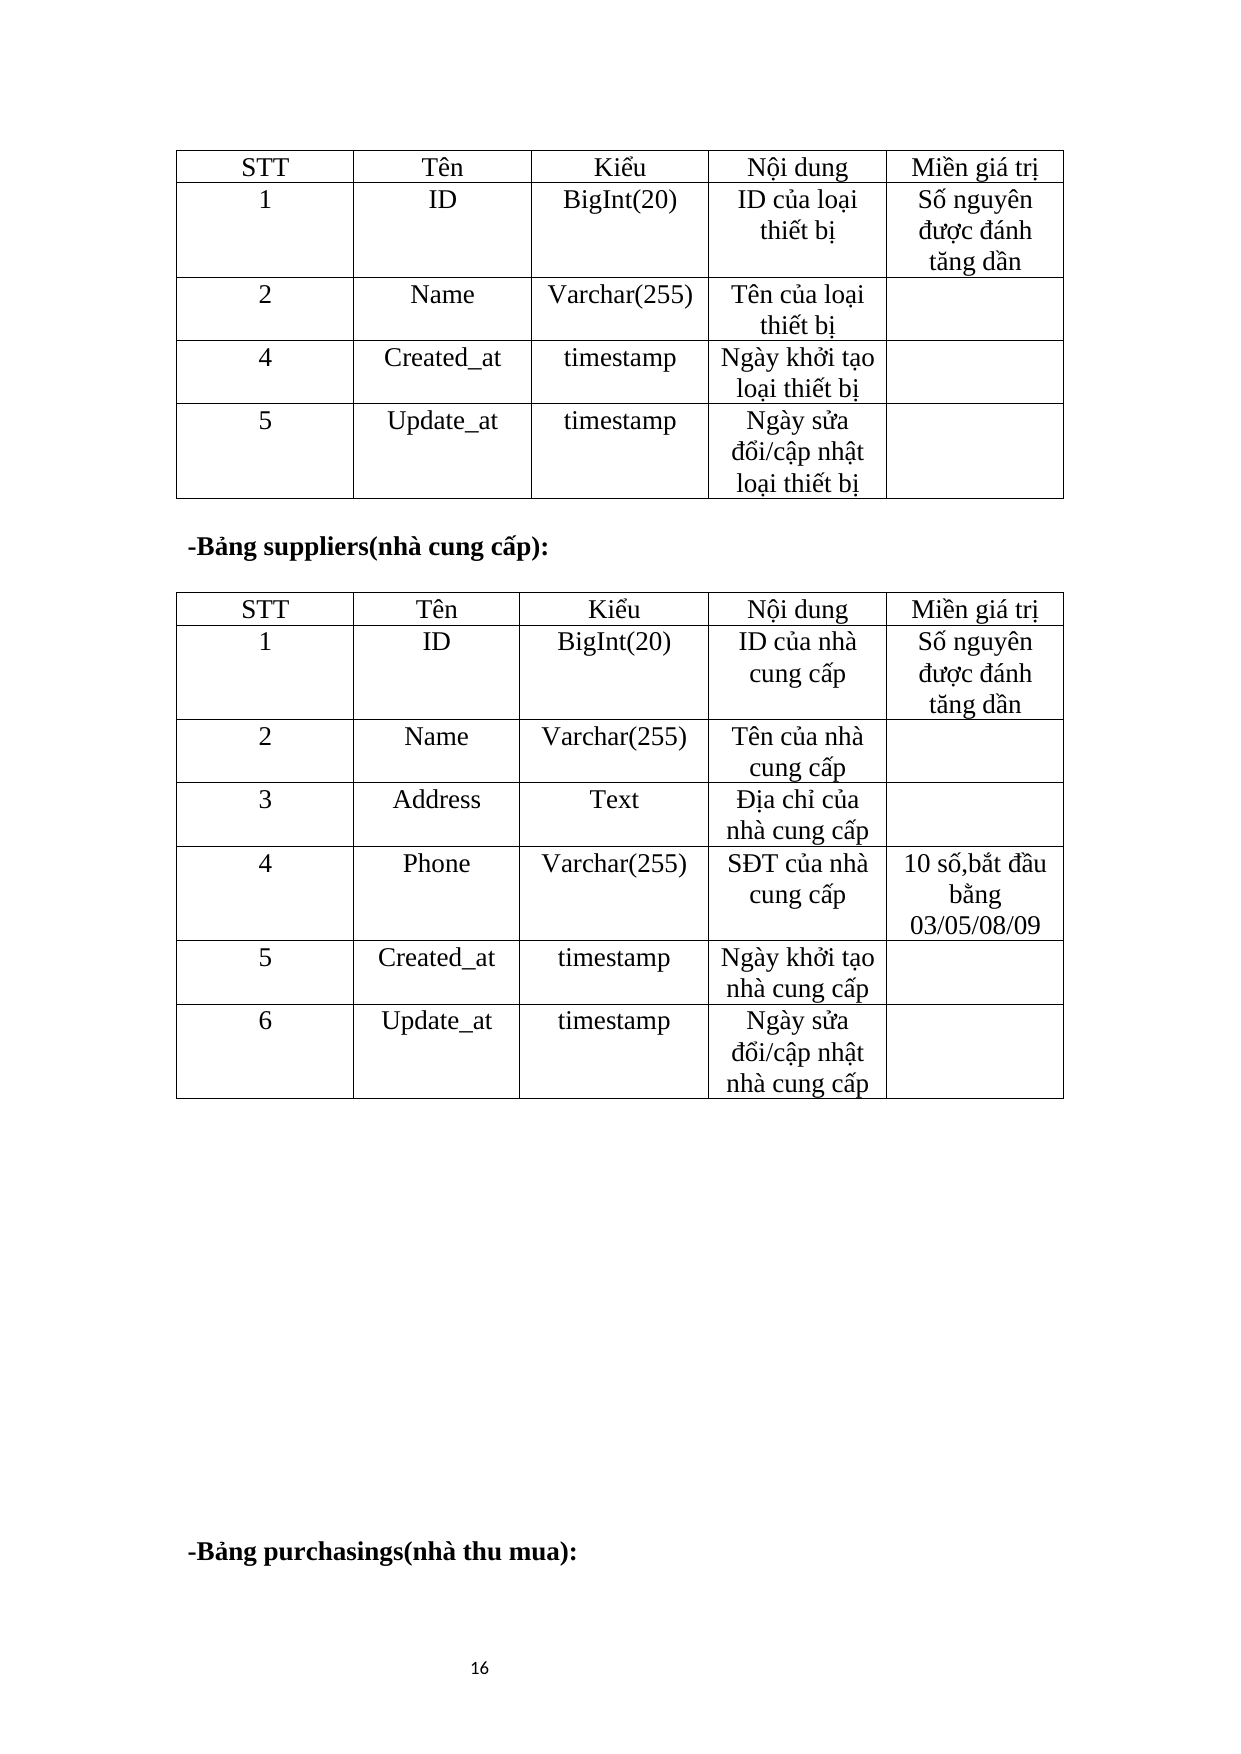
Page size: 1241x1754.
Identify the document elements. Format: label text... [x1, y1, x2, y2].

table_cell Created_at [354, 941, 519, 1003]
table_cell Name [354, 278, 531, 340]
table_cell [887, 1005, 1063, 1098]
table_cell [887, 783, 1063, 846]
table_cell Số nguyên được đánh tăng dần [887, 183, 1063, 277]
table_cell Số nguyên được đánh tăng dần [887, 626, 1063, 719]
table_cell Tên của loại thiết bị [709, 278, 886, 340]
table_cell Ngày khởi tạo nhà cung cấp [709, 941, 886, 1003]
table_cell ID [354, 626, 519, 719]
table_cell ID của nhà cung cấp [709, 626, 886, 719]
table_cell 4 [177, 341, 353, 403]
table_cell 1 [177, 183, 353, 277]
table_cell 1 [177, 626, 353, 719]
table_cell 5 [177, 404, 353, 498]
table_cell Ngày khởi tạo loại thiết bị [709, 341, 886, 403]
table_header Nội dung [709, 151, 886, 182]
table_cell [887, 941, 1063, 1003]
table_cell Varchar(255) [520, 847, 708, 940]
table_cell timestamp [532, 404, 708, 498]
table_cell Varchar(255) [532, 278, 708, 340]
table_cell Ngày sửa đổi/cập nhật nhà cung cấp [709, 1005, 886, 1098]
table_cell Tên của nhà cung cấp [709, 720, 886, 782]
table_header STT [177, 593, 353, 624]
text -Bảng suppliers(nhà cung cấp): [187, 530, 1053, 561]
text -Bảng purchasings(nhà thu mua): [187, 1535, 1053, 1566]
table_cell 5 [177, 941, 353, 1003]
table_cell 10 số,bắt đầu bằng 03/05/08/09 [887, 847, 1063, 940]
table_cell [887, 278, 1063, 340]
table_cell timestamp [520, 1005, 708, 1098]
table_cell Update_at [354, 1005, 519, 1098]
table_header Miền giá trị [887, 593, 1063, 624]
table_cell 2 [177, 720, 353, 782]
table_header Kiểu [532, 151, 708, 182]
table_cell Created_at [354, 341, 531, 403]
table_cell Varchar(255) [520, 720, 708, 782]
table_cell SĐT của nhà cung cấp [709, 847, 886, 940]
table_cell 2 [177, 278, 353, 340]
table_header Nội dung [709, 593, 886, 624]
table_cell BigInt(20) [520, 626, 708, 719]
table_cell [887, 341, 1063, 403]
table_cell [887, 720, 1063, 782]
table_cell 3 [177, 783, 353, 846]
table_cell Update_at [354, 404, 531, 498]
table_header Kiểu [520, 593, 708, 624]
table_header STT [177, 151, 353, 182]
table_cell timestamp [532, 341, 708, 403]
table_cell BigInt(20) [532, 183, 708, 277]
table_cell Address [354, 783, 519, 846]
table_cell 6 [177, 1005, 353, 1098]
table_header Tên [354, 151, 531, 182]
table_cell ID [354, 183, 531, 277]
table_cell timestamp [520, 941, 708, 1003]
table_cell [887, 404, 1063, 498]
table_cell Phone [354, 847, 519, 940]
table_header Miền giá trị [887, 151, 1063, 182]
table_cell 4 [177, 847, 353, 940]
table_cell Text [520, 783, 708, 846]
table_cell Địa chỉ của nhà cung cấp [709, 783, 886, 846]
table_cell ID của loại thiết bị [709, 183, 886, 277]
table_cell Name [354, 720, 519, 782]
table_cell Ngày sửa đổi/cập nhật loại thiết bị [709, 404, 886, 498]
table_header Tên [354, 593, 519, 624]
